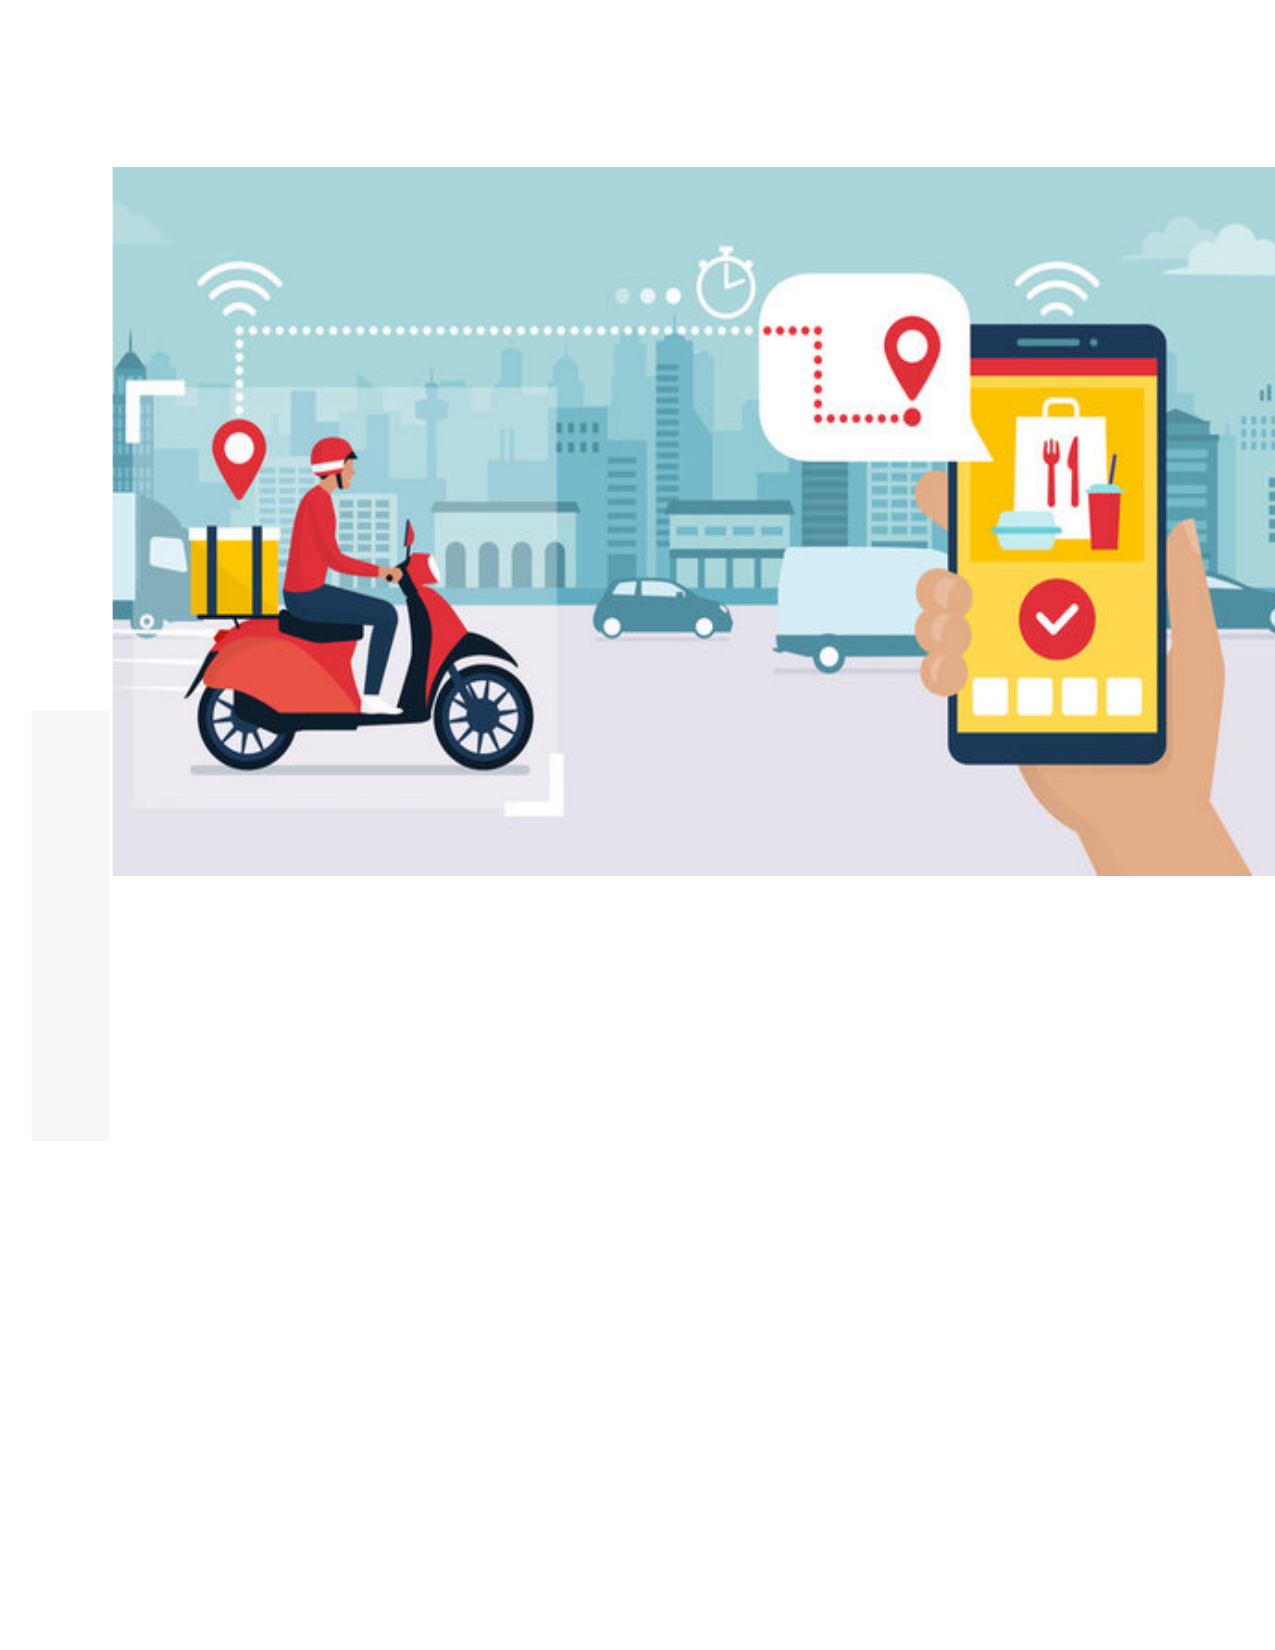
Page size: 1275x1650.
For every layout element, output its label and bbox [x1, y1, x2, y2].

picture [112, 167, 1275, 876]
